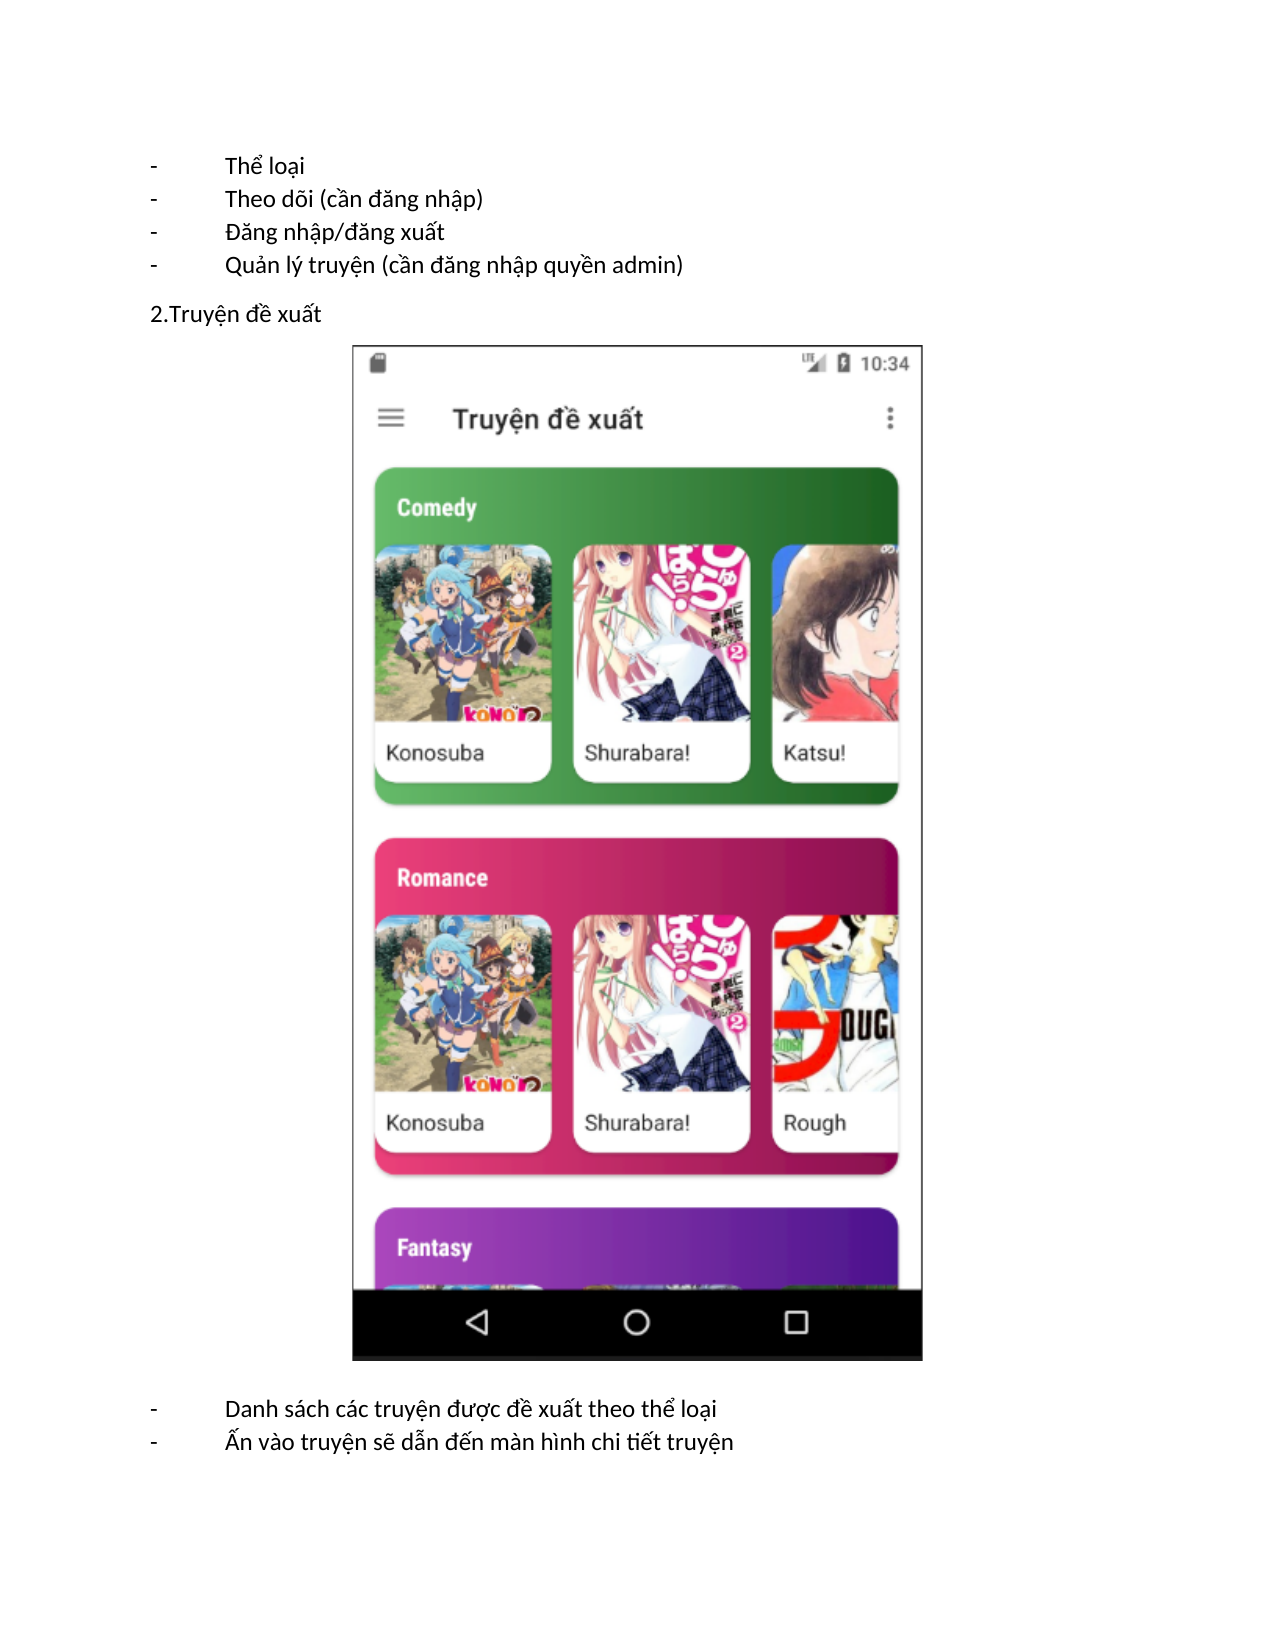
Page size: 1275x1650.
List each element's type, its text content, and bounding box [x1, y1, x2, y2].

picture [352, 345, 923, 1361]
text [150, 150, 1125, 279]
